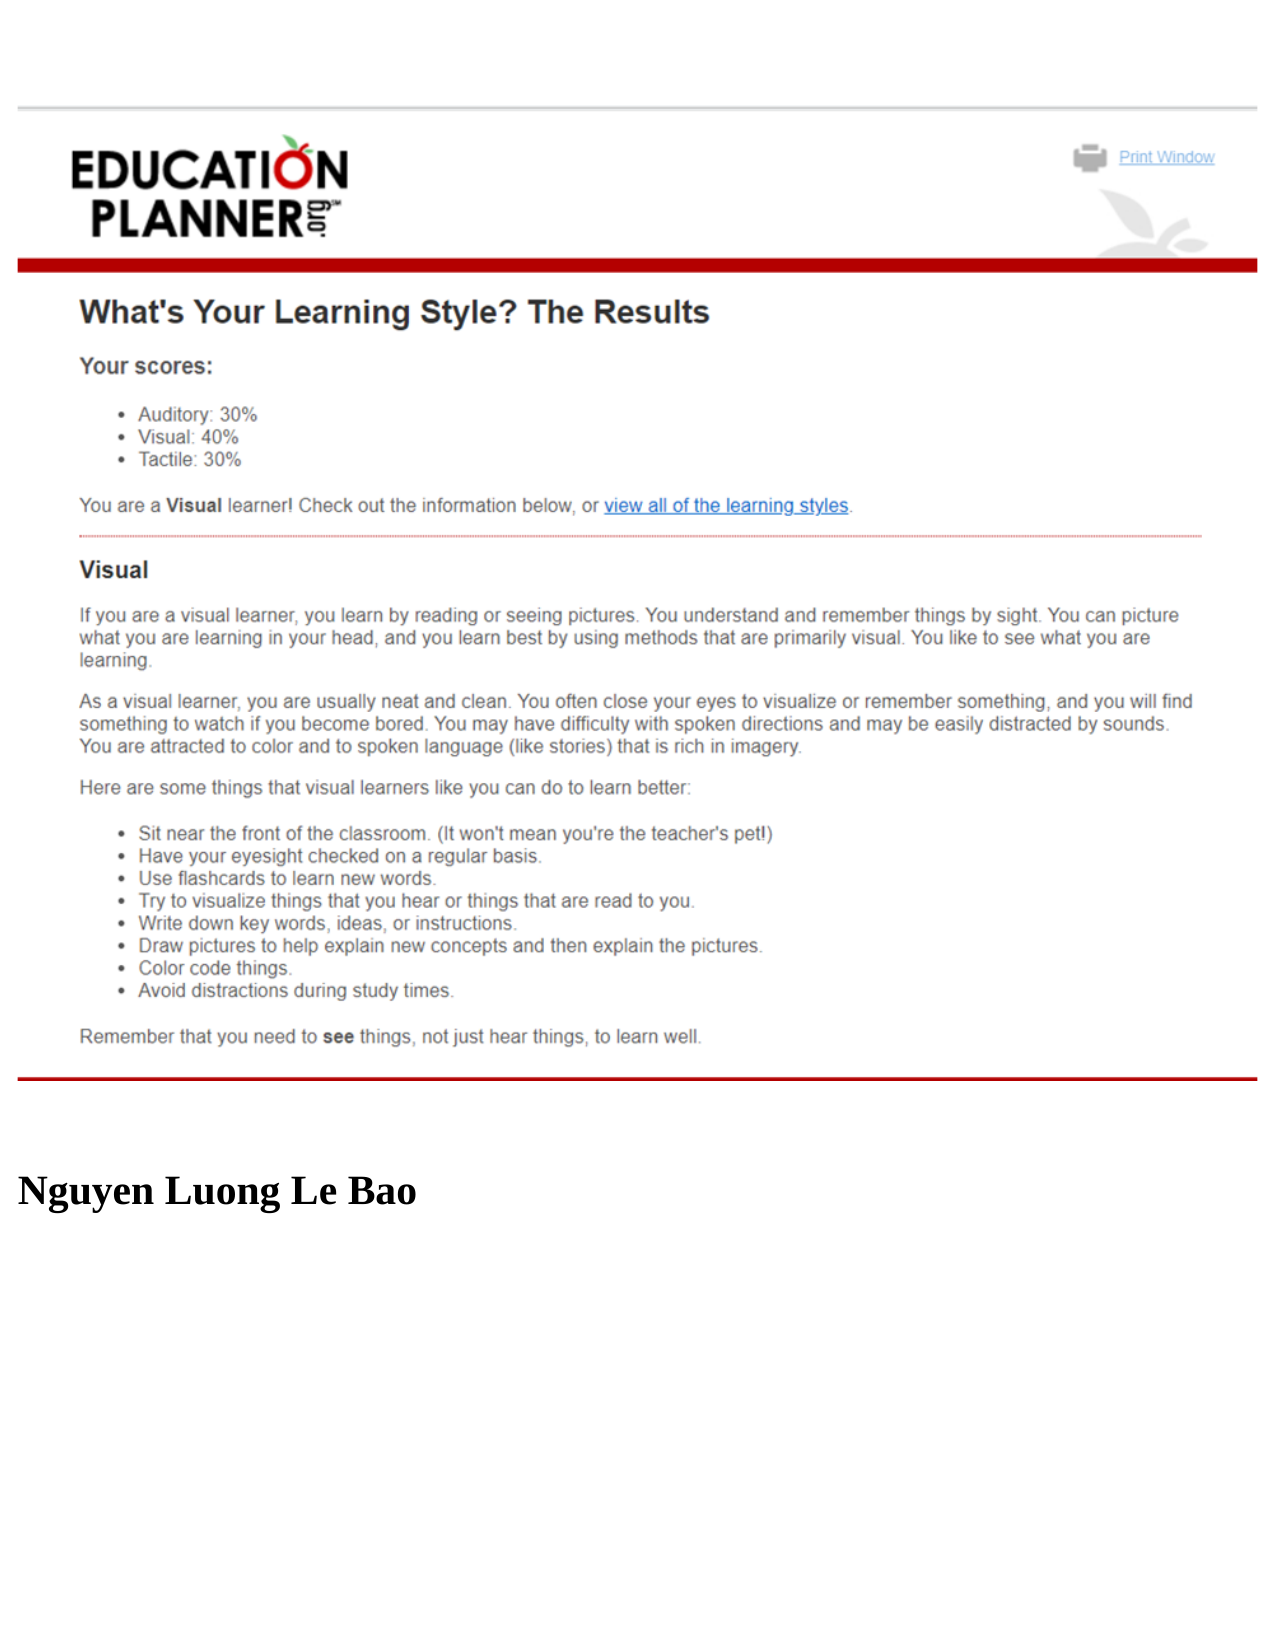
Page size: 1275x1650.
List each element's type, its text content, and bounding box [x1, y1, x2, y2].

text Nguyen Luong Le Bao [18, 1165, 1257, 1213]
picture [17, 105, 1258, 1081]
